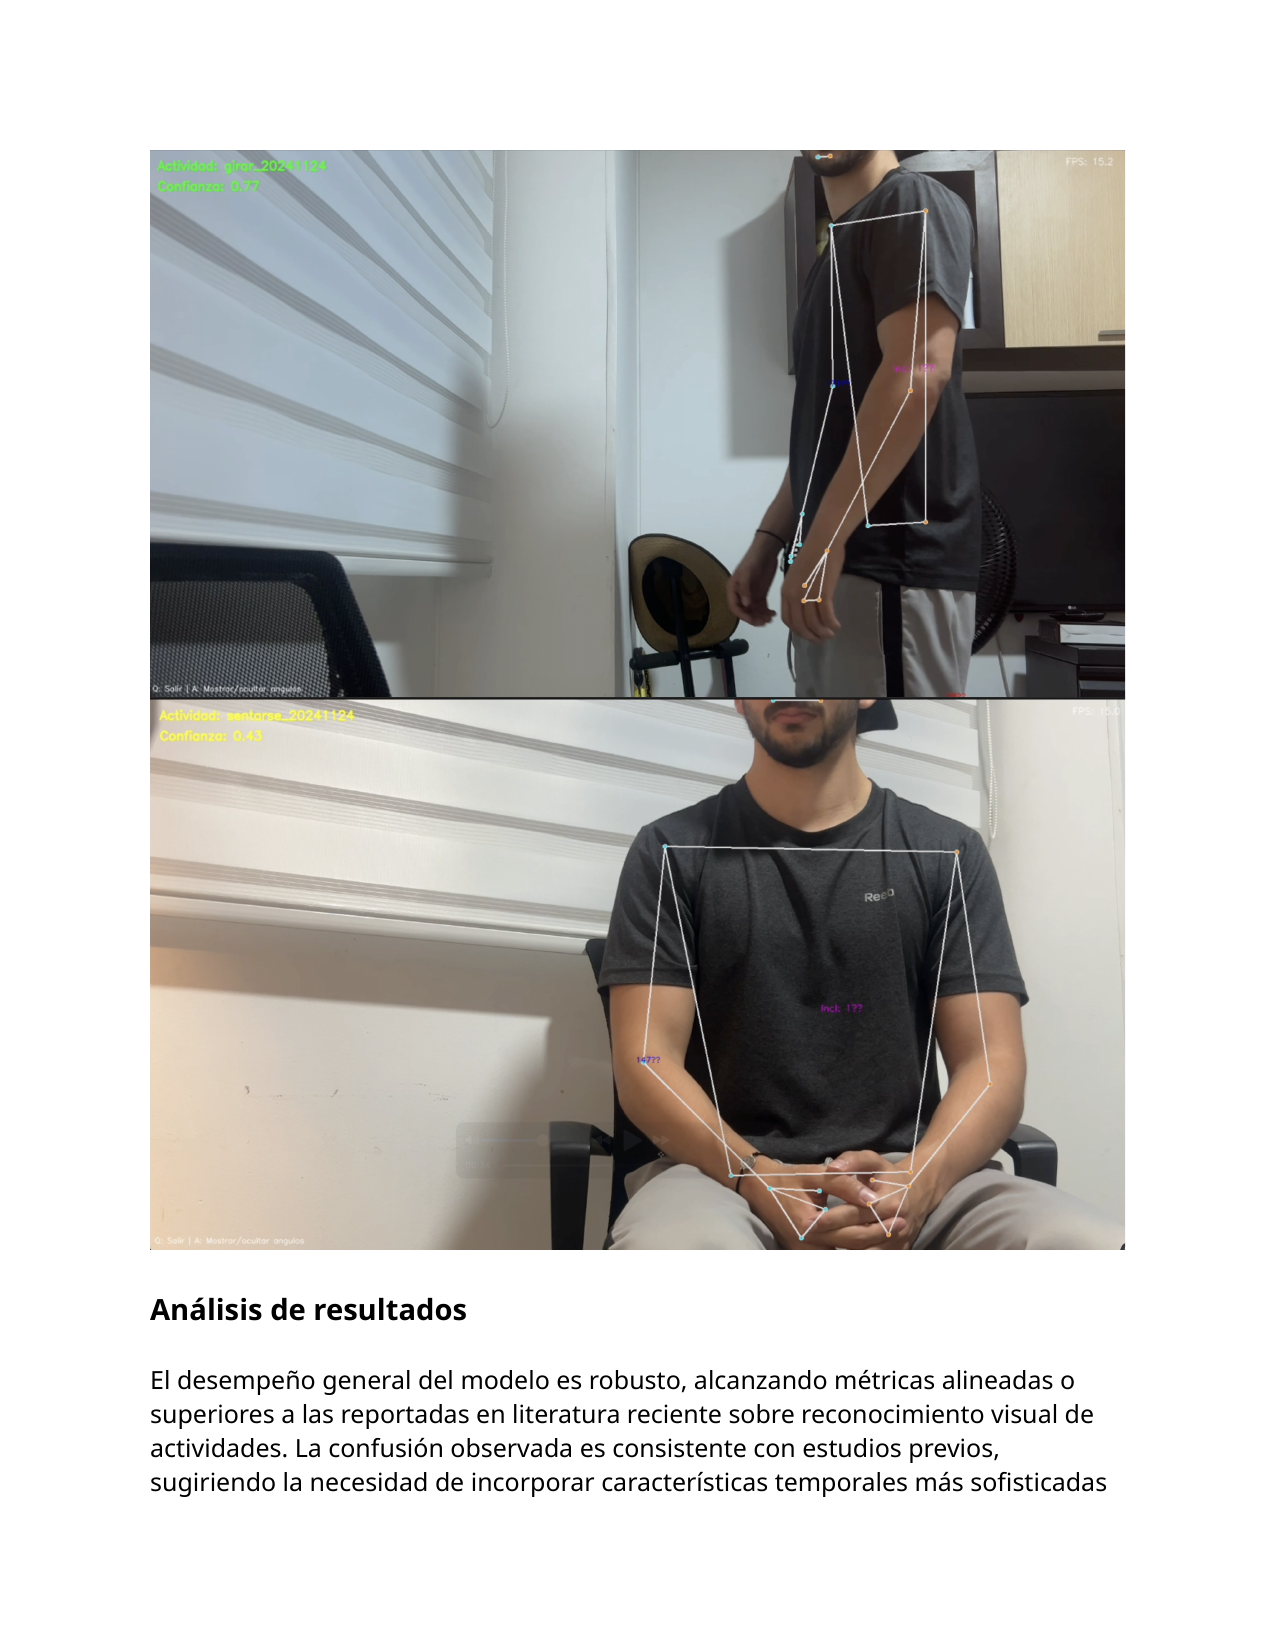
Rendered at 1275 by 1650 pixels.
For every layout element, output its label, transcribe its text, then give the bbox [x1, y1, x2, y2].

text Análisis de resultados [150, 1289, 1125, 1328]
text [150, 1363, 1125, 1499]
picture [150, 150, 1125, 1250]
